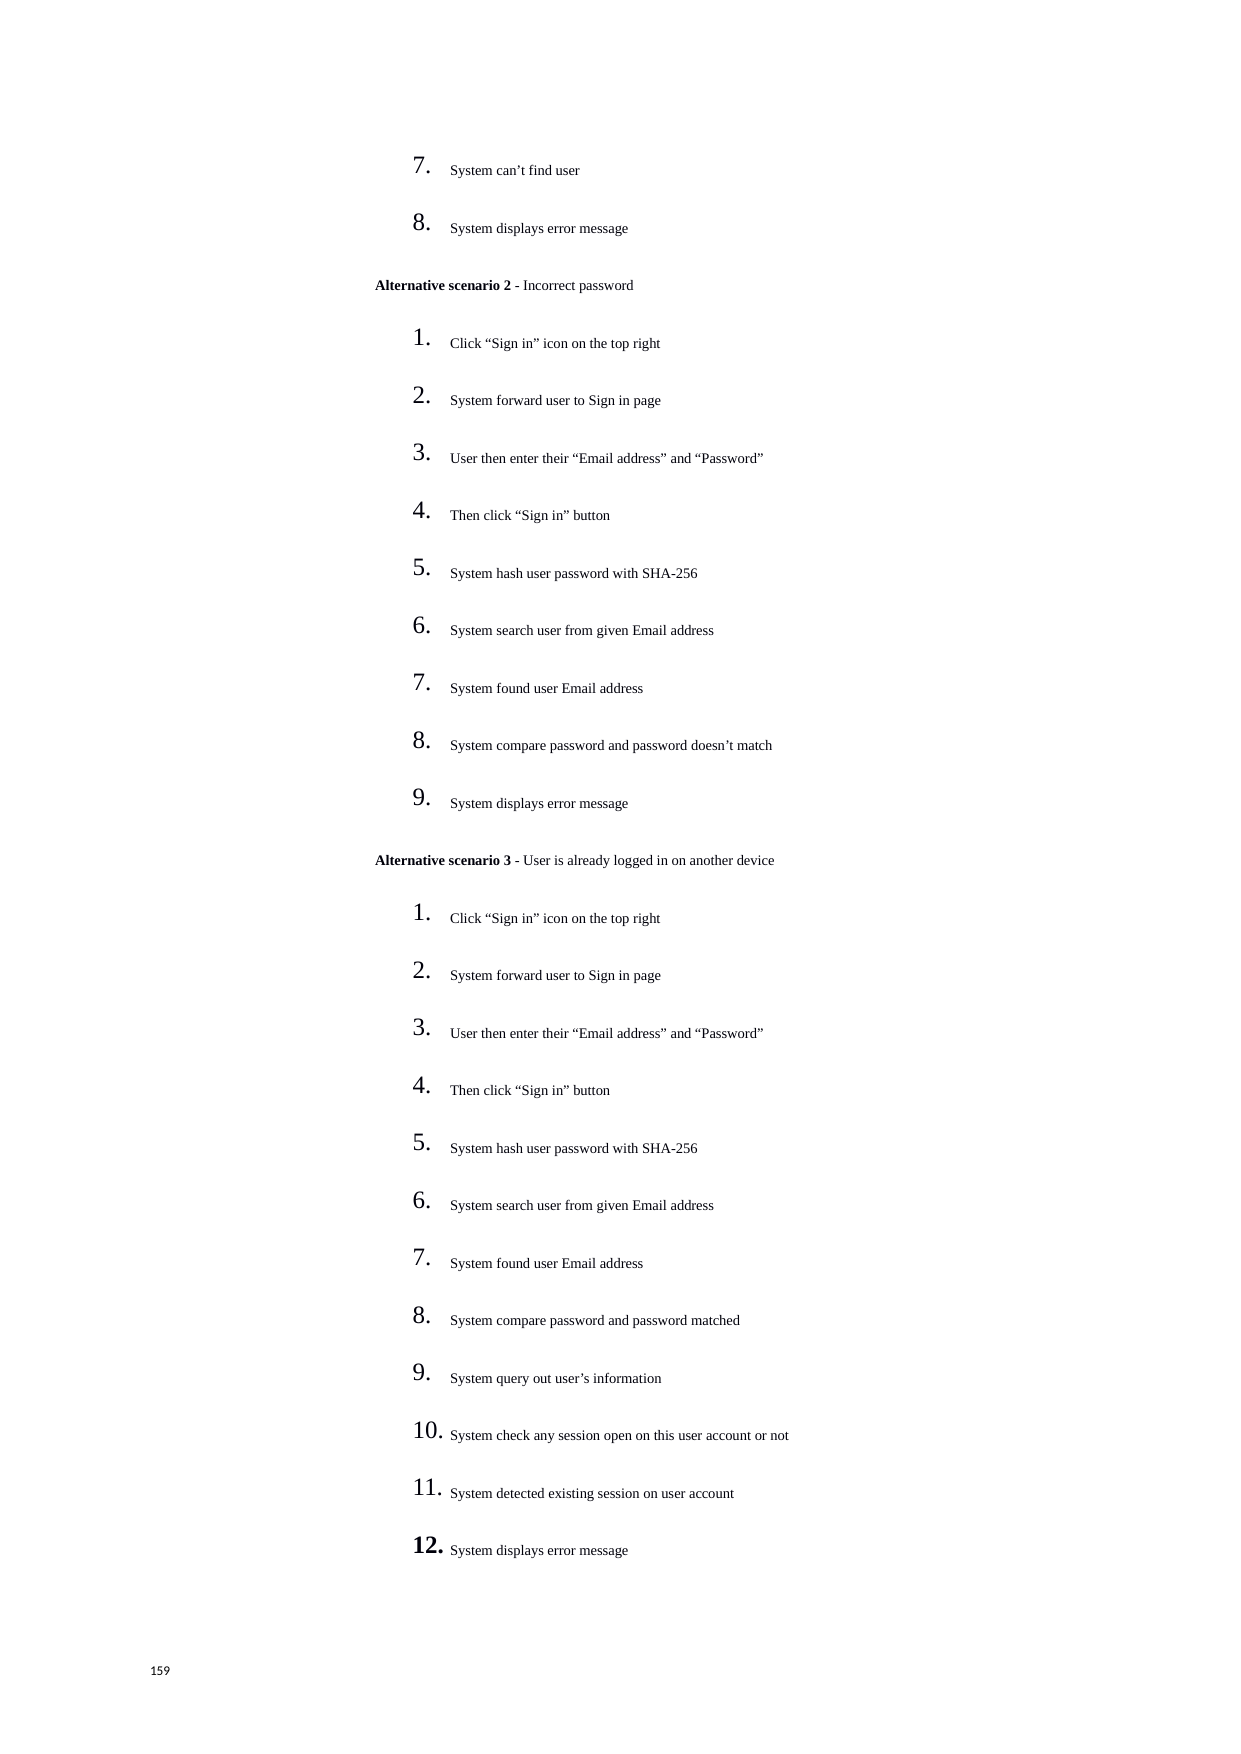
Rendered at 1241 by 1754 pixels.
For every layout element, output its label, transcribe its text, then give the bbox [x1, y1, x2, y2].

list System displays error message [412, 1530, 1090, 1559]
list User then enter their “Email address” and “Password” [412, 1012, 1090, 1041]
list System forward user to Sign in page [412, 955, 1090, 984]
list Click “Sign in” icon on the top right [412, 897, 1090, 926]
list System forward user to Sign in page [412, 380, 1090, 409]
list System search user from given Email address [412, 610, 1090, 639]
list System compare password and password matched [412, 1300, 1090, 1329]
list System can’t find user [412, 150, 1090, 179]
list System found user Email address [412, 1242, 1090, 1271]
list Then click “Sign in” button [412, 495, 1090, 524]
list Click “Sign in” icon on the top right [412, 322, 1090, 351]
text Alternative scenario 3 - User is already logged in on another device [150, 840, 1090, 869]
list System query out user’s information [412, 1357, 1090, 1386]
list System detected existing session on user account [412, 1472, 1090, 1501]
list System displays error message [412, 207, 1090, 236]
text Alternative scenario 2 - Incorrect password [300, 265, 1090, 294]
list Then click “Sign in” button [412, 1070, 1090, 1099]
list User then enter their “Email address” and “Password” [412, 437, 1090, 466]
list System found user Email address [412, 667, 1090, 696]
list System hash user password with SHA-256 [412, 552, 1090, 581]
list System check any session open on this user account or not [412, 1415, 1090, 1444]
list System displays error message [412, 782, 1090, 811]
list System compare password and password doesn’t match [412, 725, 1090, 754]
list System hash user password with SHA-256 [412, 1127, 1090, 1156]
list System search user from given Email address [412, 1185, 1090, 1214]
